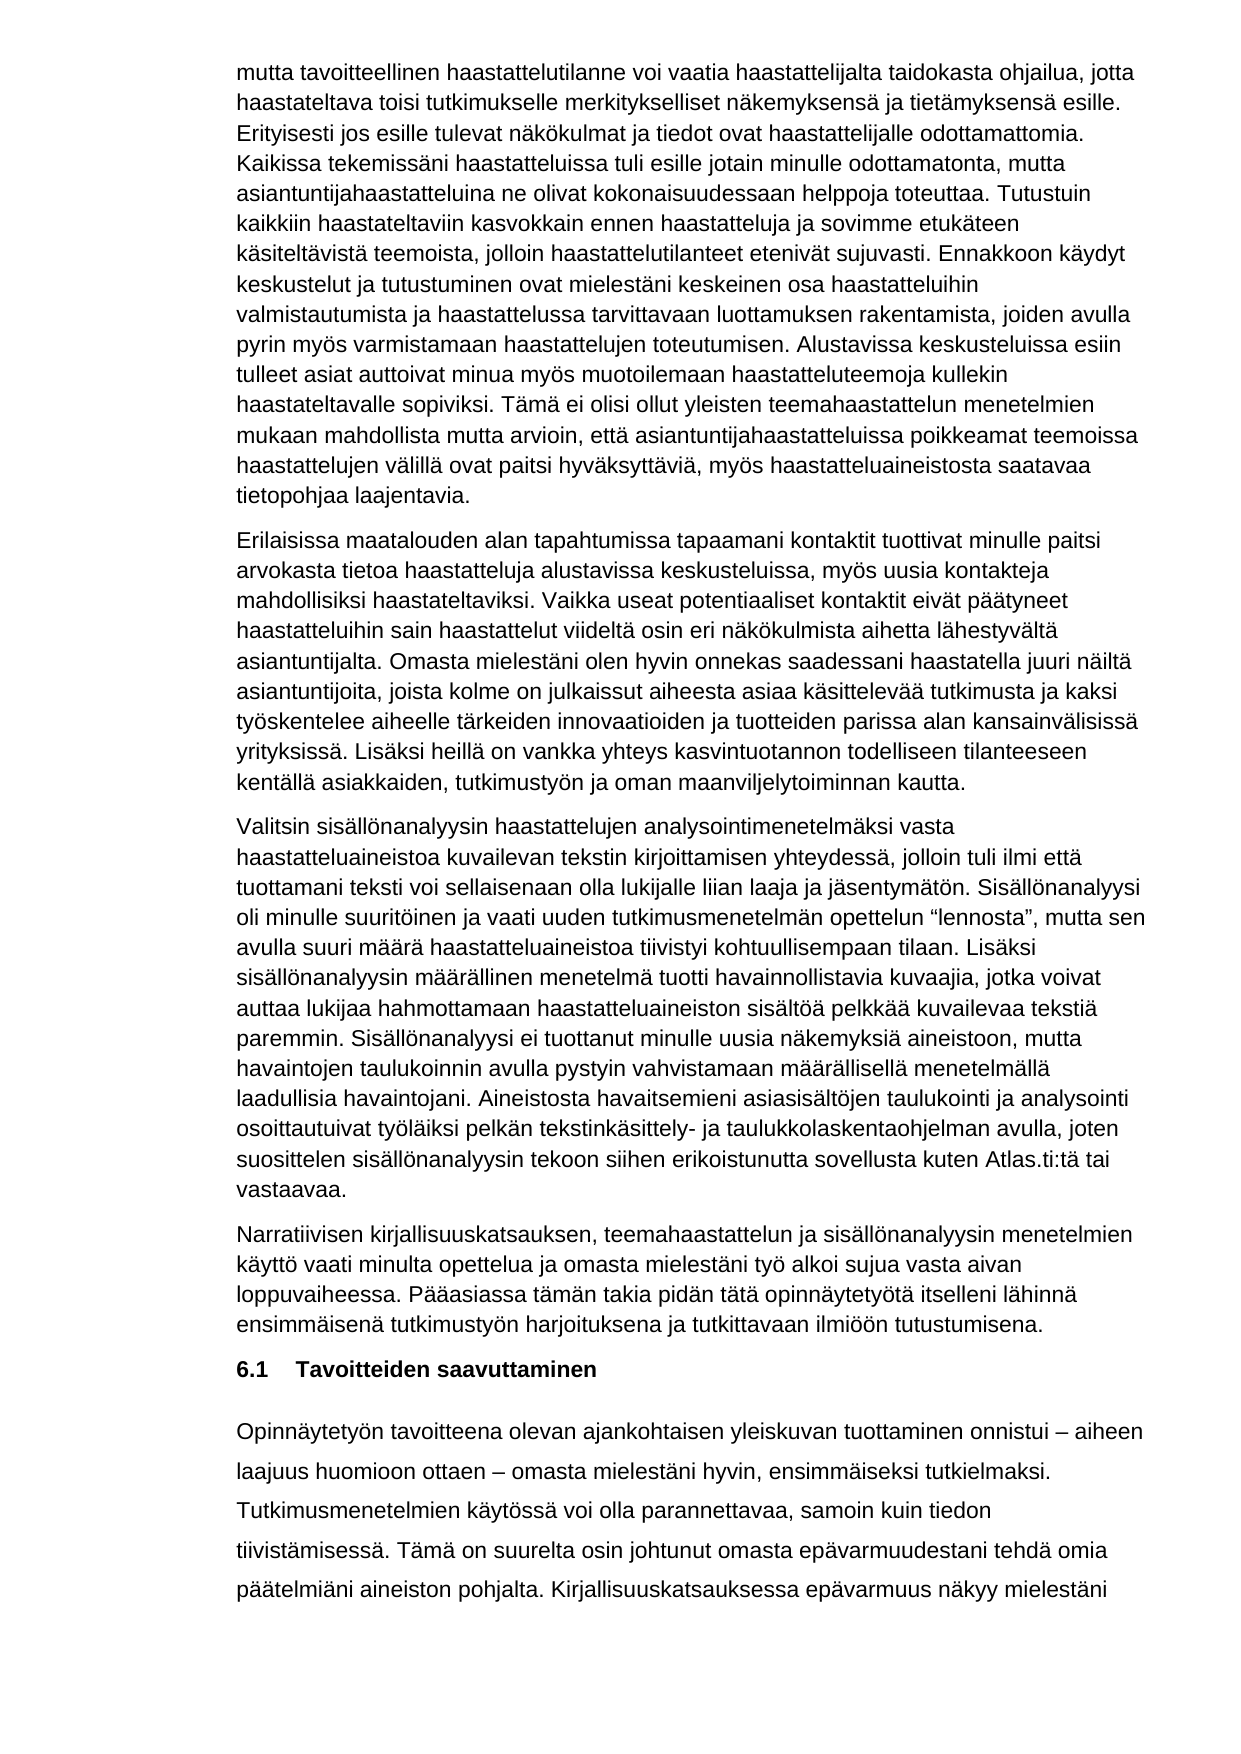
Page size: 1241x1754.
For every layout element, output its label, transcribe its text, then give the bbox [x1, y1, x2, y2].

text Valitsin sisällönanalyysin haastattelujen analysointimenetelmäksi vasta haastatteluaineistoa kuvailevan tekstin kirjoittamisen yhteydessä, jolloin tuli ilmi että tuottamani teksti voi sellaisenaan olla lukijalle liian laaja ja jäsentymätön. Sisällönanalyysi oli minulle suuritöinen ja vaati uuden tutkimusmenetelmän opettelun “lennosta”, mutta sen avulla suuri määrä haastatteluaineistoa tiivistyi kohtuullisempaan tilaan. Lisäksi sisällönanalyysin määrällinen menetelmä tuotti havainnollistavia kuvaajia, jotka voivat auttaa lukijaa hahmottamaan haastatteluaineiston sisältöä pelkkää kuvailevaa tekstiä paremmin. Sisällönanalyysi ei tuottanut minulle uusia näkemyksiä aineistoon, mutta havaintojen taulukoinnin avulla pystyin vahvistamaan määrällisellä menetelmällä laadullisia havaintojani. Aineistosta havaitsemieni asiasisältöjen taulukointi ja analysointi osoittautuivat työläiksi pelkän tekstinkäsittely- ja taulukkolaskentaohjelman avulla, joten suosittelen sisällönanalyysin tekoon siihen erikoistunutta sovellusta kuten Atlas.ti:tä tai vastaavaa. [236, 813, 1152, 1202]
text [236, 59, 1152, 508]
text Erilaisissa maatalouden alan tapahtumissa tapaamani kontaktit tuottivat minulle paitsi arvokasta tietoa haastatteluja alustavissa keskusteluissa, myös uusia kontakteja mahdollisiksi haastateltaviksi. Vaikka useat potentiaaliset kontaktit eivät päätyneet haastatteluihin sain haastattelut viideltä osin eri näkökulmista aihetta lähestyvältä asiantuntijalta. Omasta mielestäni olen hyvin onnekas saadessani haastatella juuri näiltä asiantuntijoita, joista kolme on julkaissut aiheesta asiaa käsittelevää tutkimusta ja kaksi työskentelee aiheelle tärkeiden innovaatioiden ja tuotteiden parissa alan kansainvälisissä yrityksissä. Lisäksi heillä on vankka yhteys kasvintuotannon todelliseen tilanteeseen kentällä asiakkaiden, tutkimustyön ja oman maanviljelytoiminnan kautta. [236, 527, 1152, 795]
subtitle Tavoitteiden saavuttaminen [236, 1356, 1152, 1382]
text Narratiivisen kirjallisuuskatsauksen, teemahaastattelun ja sisällönanalyysin menetelmien käyttö vaati minulta opettelua ja omasta mielestäni työ alkoi sujua vasta aivan loppuvaiheessa. Pääasiassa tämän takia pidän tätä opinnäytetyötä itselleni lähinnä ensimmäisenä tutkimustyön harjoituksena ja tutkittavaan ilmiöön tutustumisena. [236, 1221, 1152, 1337]
